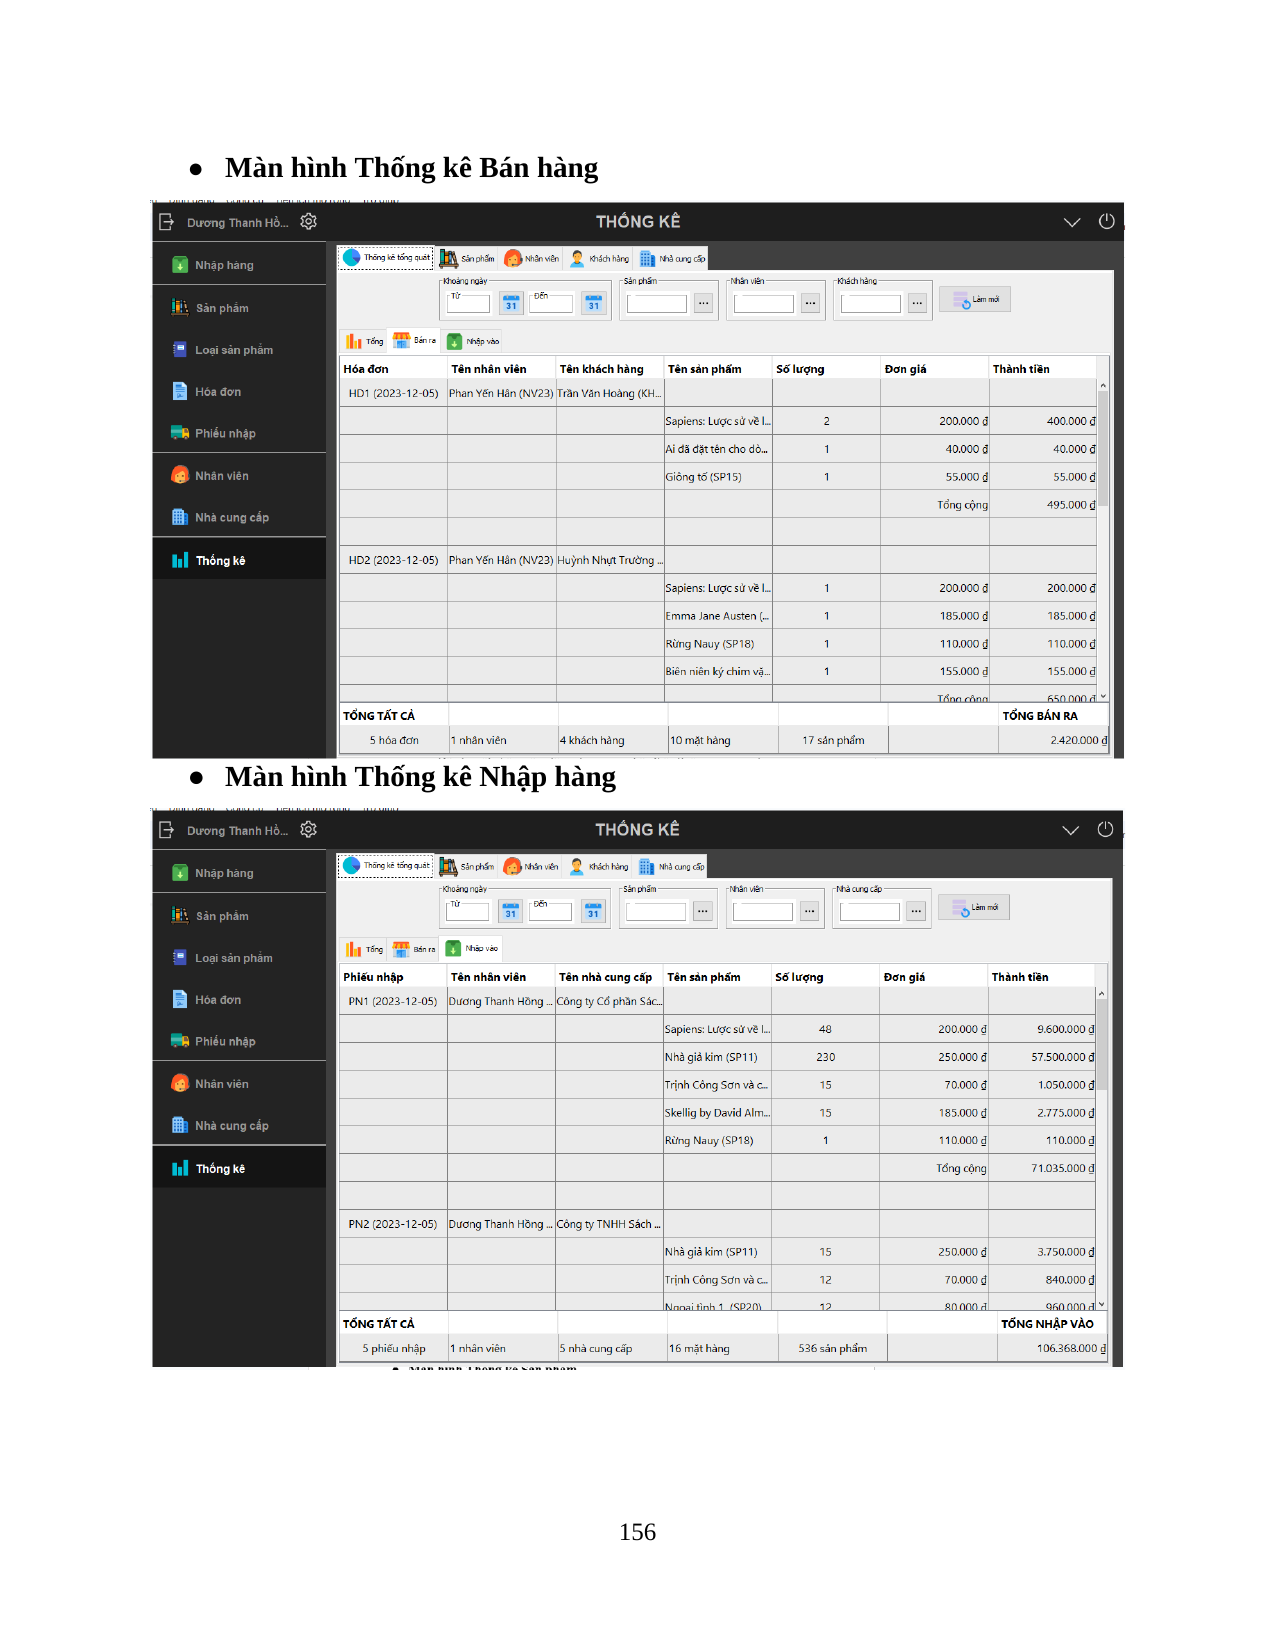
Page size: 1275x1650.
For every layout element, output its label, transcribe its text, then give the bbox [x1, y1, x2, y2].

subtitle Màn hình Thống kê Bán hàng [187, 150, 1125, 183]
subtitle Màn hình Thống kê Nhập hàng [187, 759, 1125, 792]
picture [150, 808, 1125, 1370]
picture [150, 200, 1125, 759]
